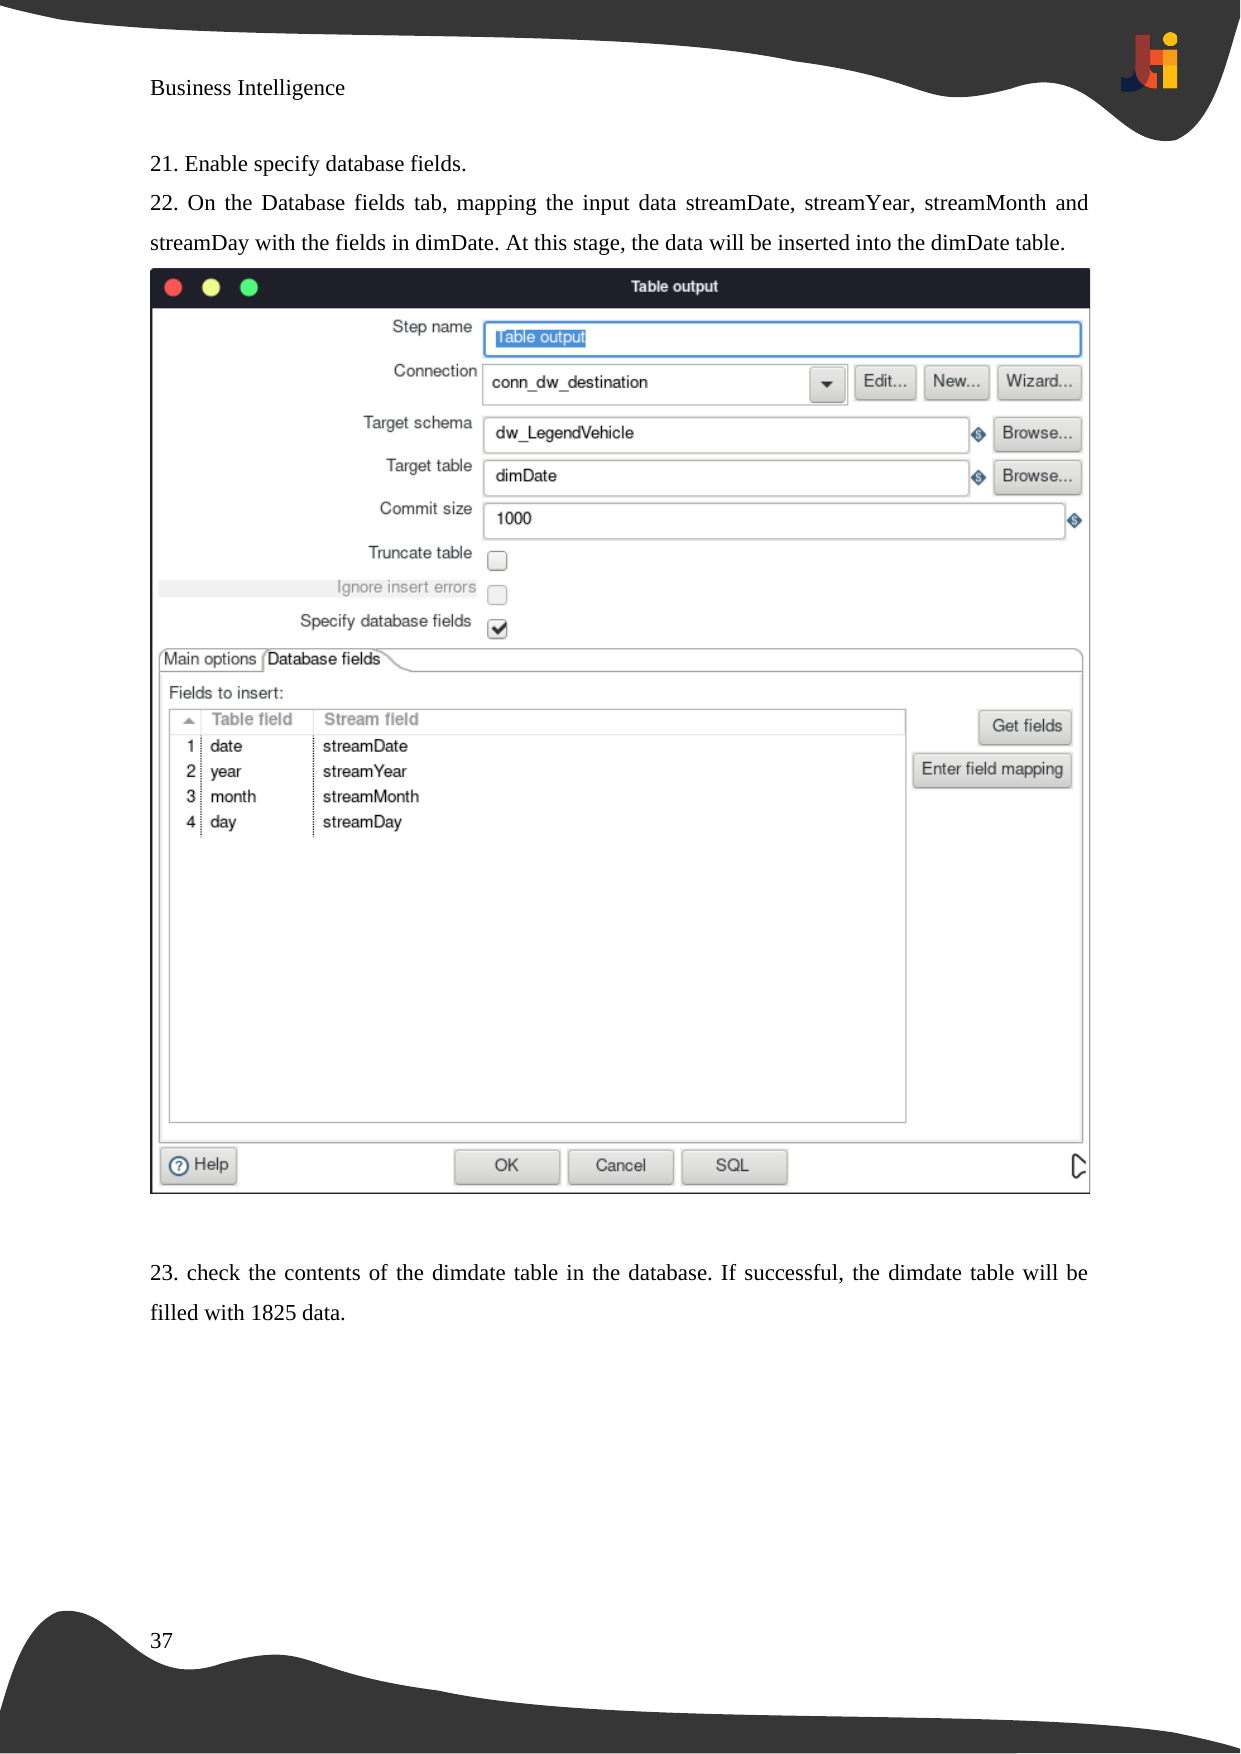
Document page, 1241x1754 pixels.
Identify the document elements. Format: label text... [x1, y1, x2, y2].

picture [150, 268, 1091, 1194]
text 21. Enable specify database fields. [150, 150, 1090, 176]
picture [1121, 32, 1178, 92]
text 22. On the Database fields tab, mapping the input data streamDate, streamYear, streamMonth and streamDay with the fields in dimDate. At this stage, the data will be inserted into the dimDate table. [150, 189, 1090, 255]
text 23. check the contents of the dimdate table in the database. If successful, the dimdate table will be filled with 1825 data. [150, 1259, 1090, 1325]
